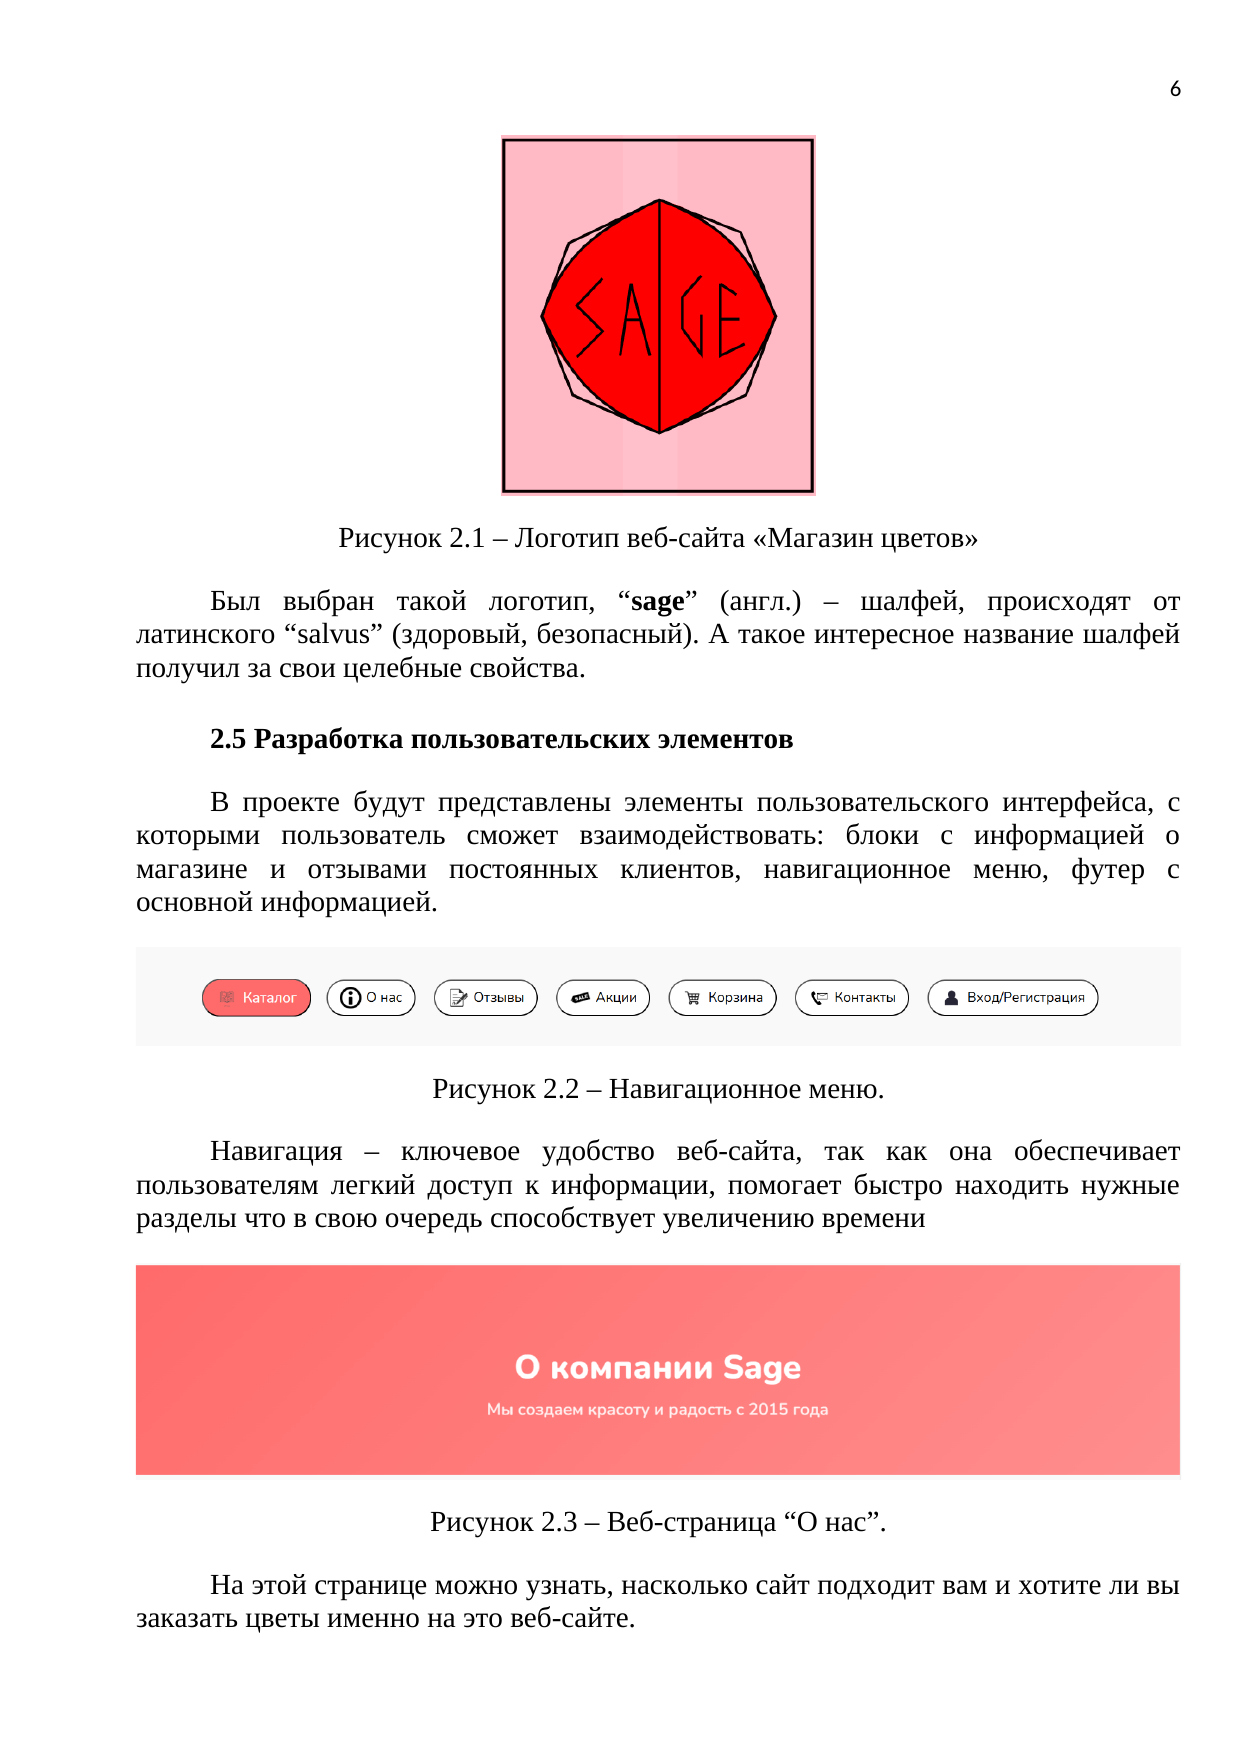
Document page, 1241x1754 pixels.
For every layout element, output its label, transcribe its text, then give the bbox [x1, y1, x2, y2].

picture [135, 1263, 1182, 1480]
picture [135, 947, 1182, 1046]
text На этой странице можно узнать, насколько сайт подходит вам и хотите ли вы заказать цветы именно на это веб-сайте. [136, 1567, 1181, 1634]
text Рисунок 2.2 – Навигационное меню. [136, 1071, 1181, 1104]
picture [501, 135, 816, 496]
text Рисунок 2.3 – Веб-страница “О нас”. [136, 1504, 1181, 1538]
text Рисунок 2.1 – Логотип веб-сайта «Магазин цветов» [136, 520, 1181, 554]
text Был выбран такой логотип, “sage” (англ.) – шалфей, происходят от латинского “salvus” (здоровый, безопасный). А такое интересное название шалфей получил за свои целебные свойства. [136, 583, 1181, 683]
text Навигация – ключевое удобство веб-сайта, так как она обеспечивает пользователям легкий доступ к информации, помогает быстро находить нужные разделы что в свою очередь способствует увеличению времени [136, 1133, 1181, 1234]
text В проекте будут представлены элементы пользовательского интерфейса, с которыми пользователь сможет взаимодействовать: блоки с информацией о магазине и отзывами постоянных клиентов, навигационное меню, футер с основной информацией. [136, 784, 1181, 918]
text 2.5 Разработка пользовательских элементов [136, 721, 1181, 754]
